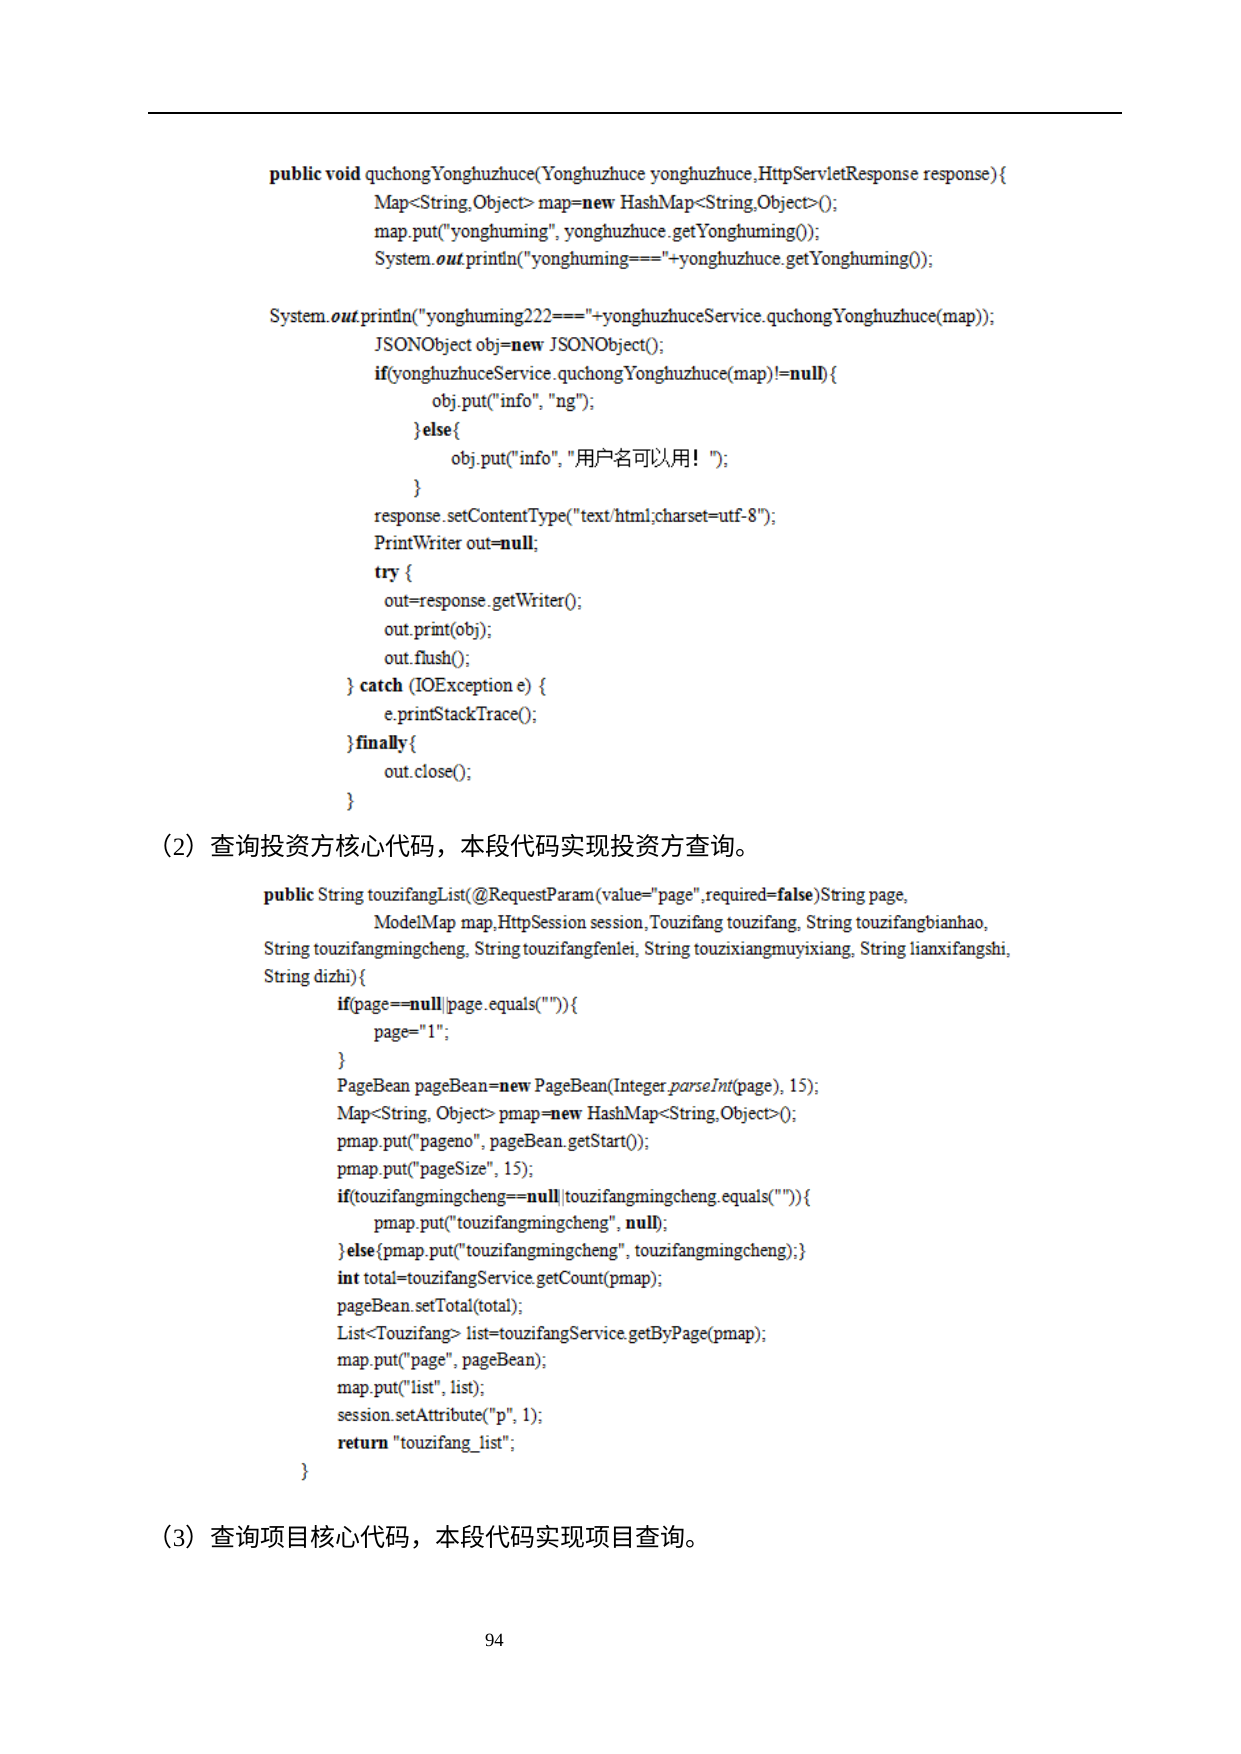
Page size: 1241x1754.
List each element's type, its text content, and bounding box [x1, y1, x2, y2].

picture [256, 886, 1014, 1483]
text （3）查询项目核心代码，本段代码实现项目查询。 [148, 1503, 1122, 1568]
text （2）查询投资方核心代码，本段代码实现投资方查询。 [148, 812, 1122, 877]
picture [256, 162, 1014, 812]
